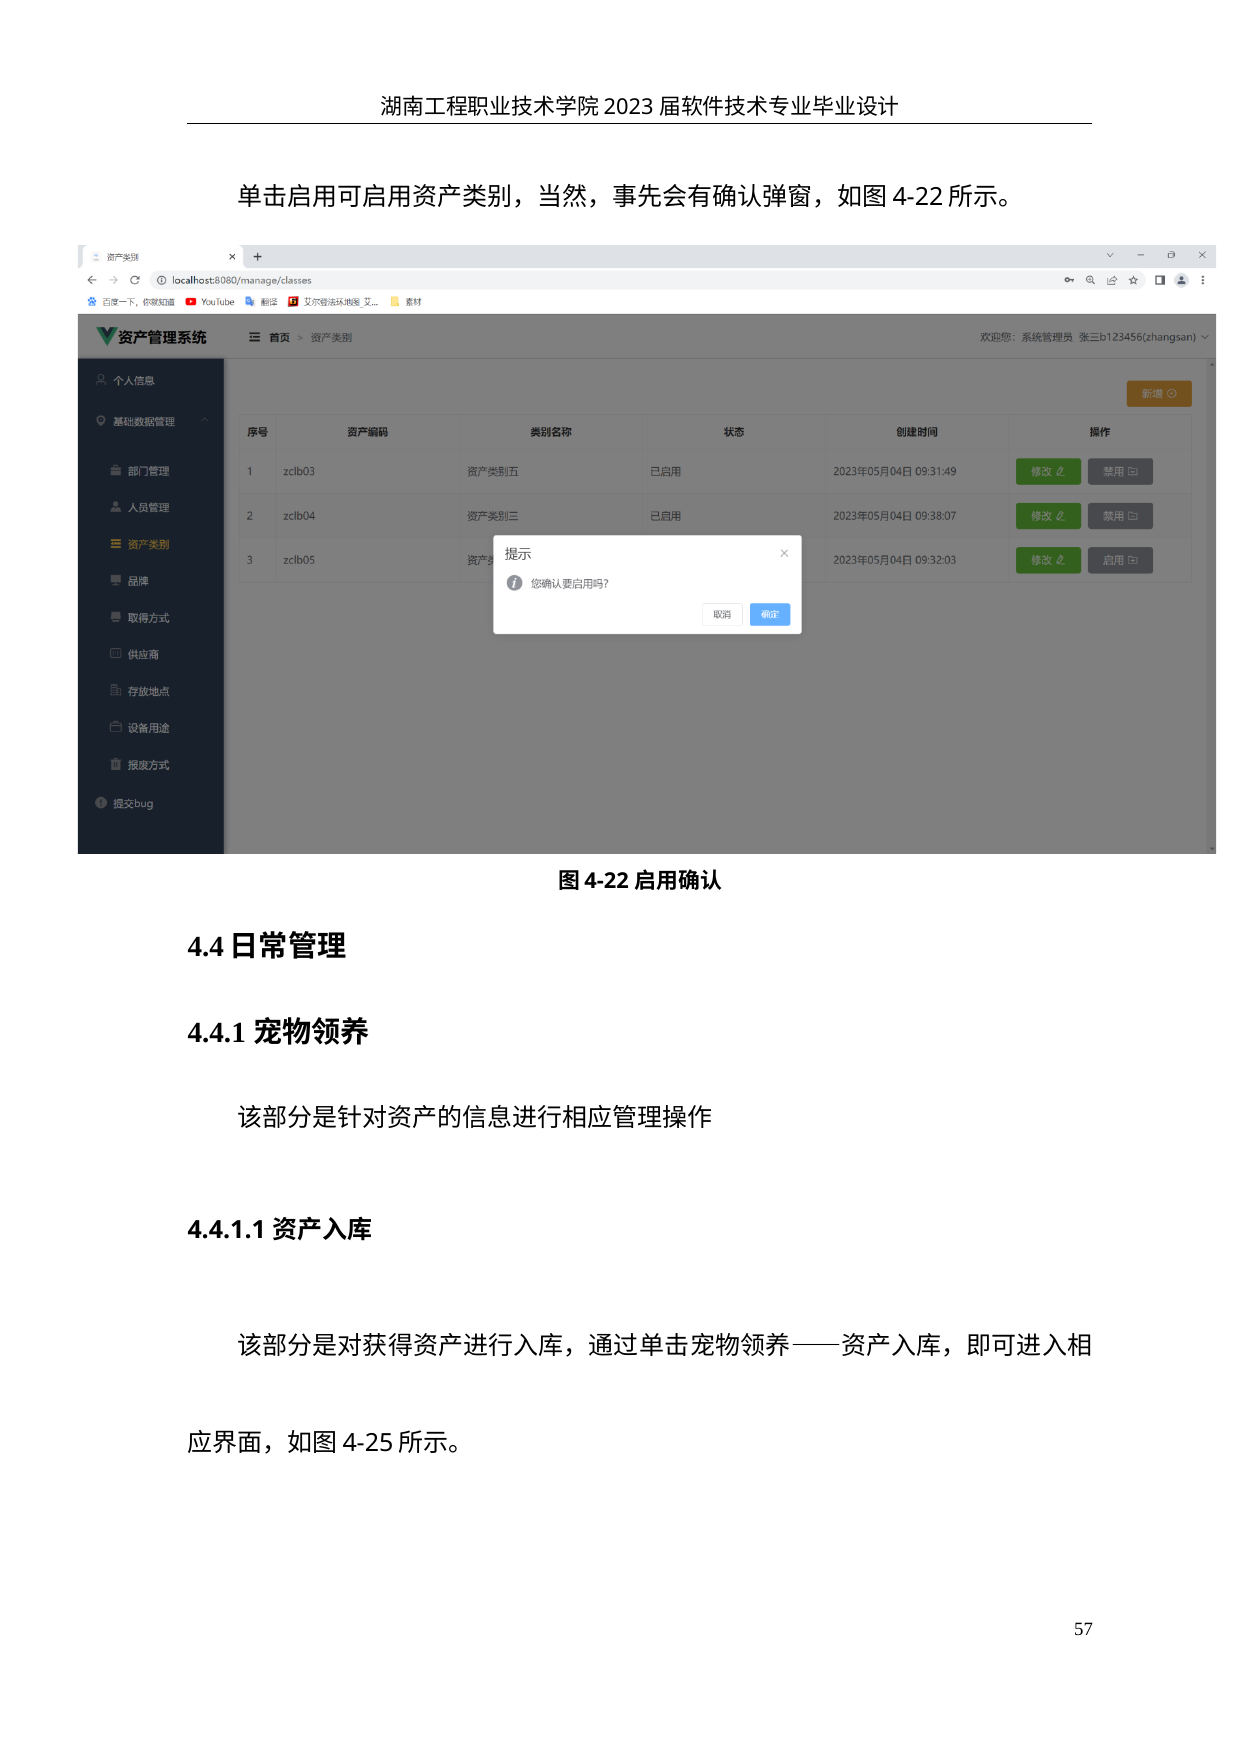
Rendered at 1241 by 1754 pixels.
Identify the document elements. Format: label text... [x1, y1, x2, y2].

subtitle 4.4.1 宠物领养 [187, 997, 1092, 1062]
subtitle 4.4.1.1 资产入库 [187, 1196, 1092, 1261]
text 单击启用可启用资产类别，当然，事先会有确认弹窗，如图4-22所示。 [187, 162, 1092, 227]
text 该部分是对获得资产进行入库，通过单击宠物领养——资产入库，即可进入相应界面，如图4-25所示。 [187, 1311, 1092, 1473]
subtitle 4.4日常管理 [187, 911, 1092, 976]
text 图4-22 启用确认 [187, 863, 1092, 895]
picture [77, 245, 1217, 854]
text 该部分是针对资产的信息进行相应管理操作 [187, 1083, 1092, 1148]
